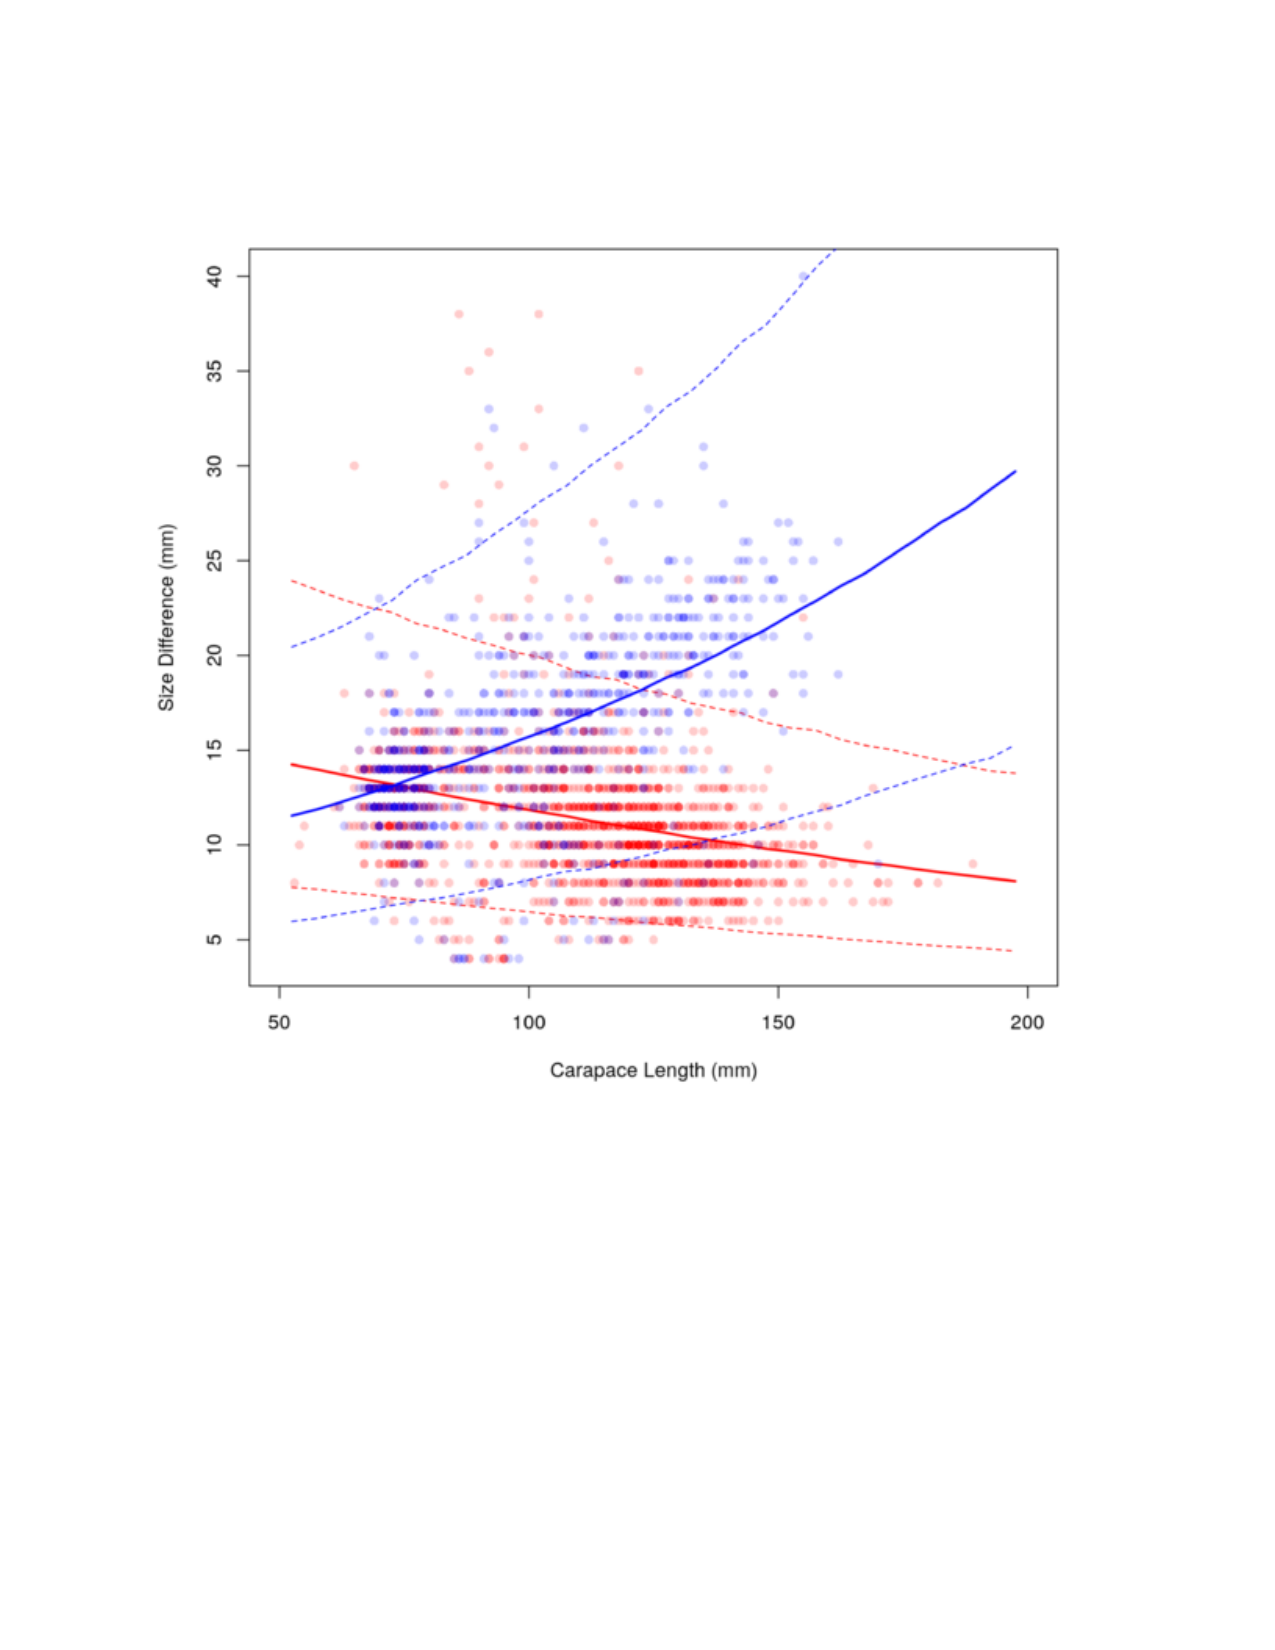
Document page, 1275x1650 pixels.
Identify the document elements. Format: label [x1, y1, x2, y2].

picture [150, 150, 1110, 1110]
